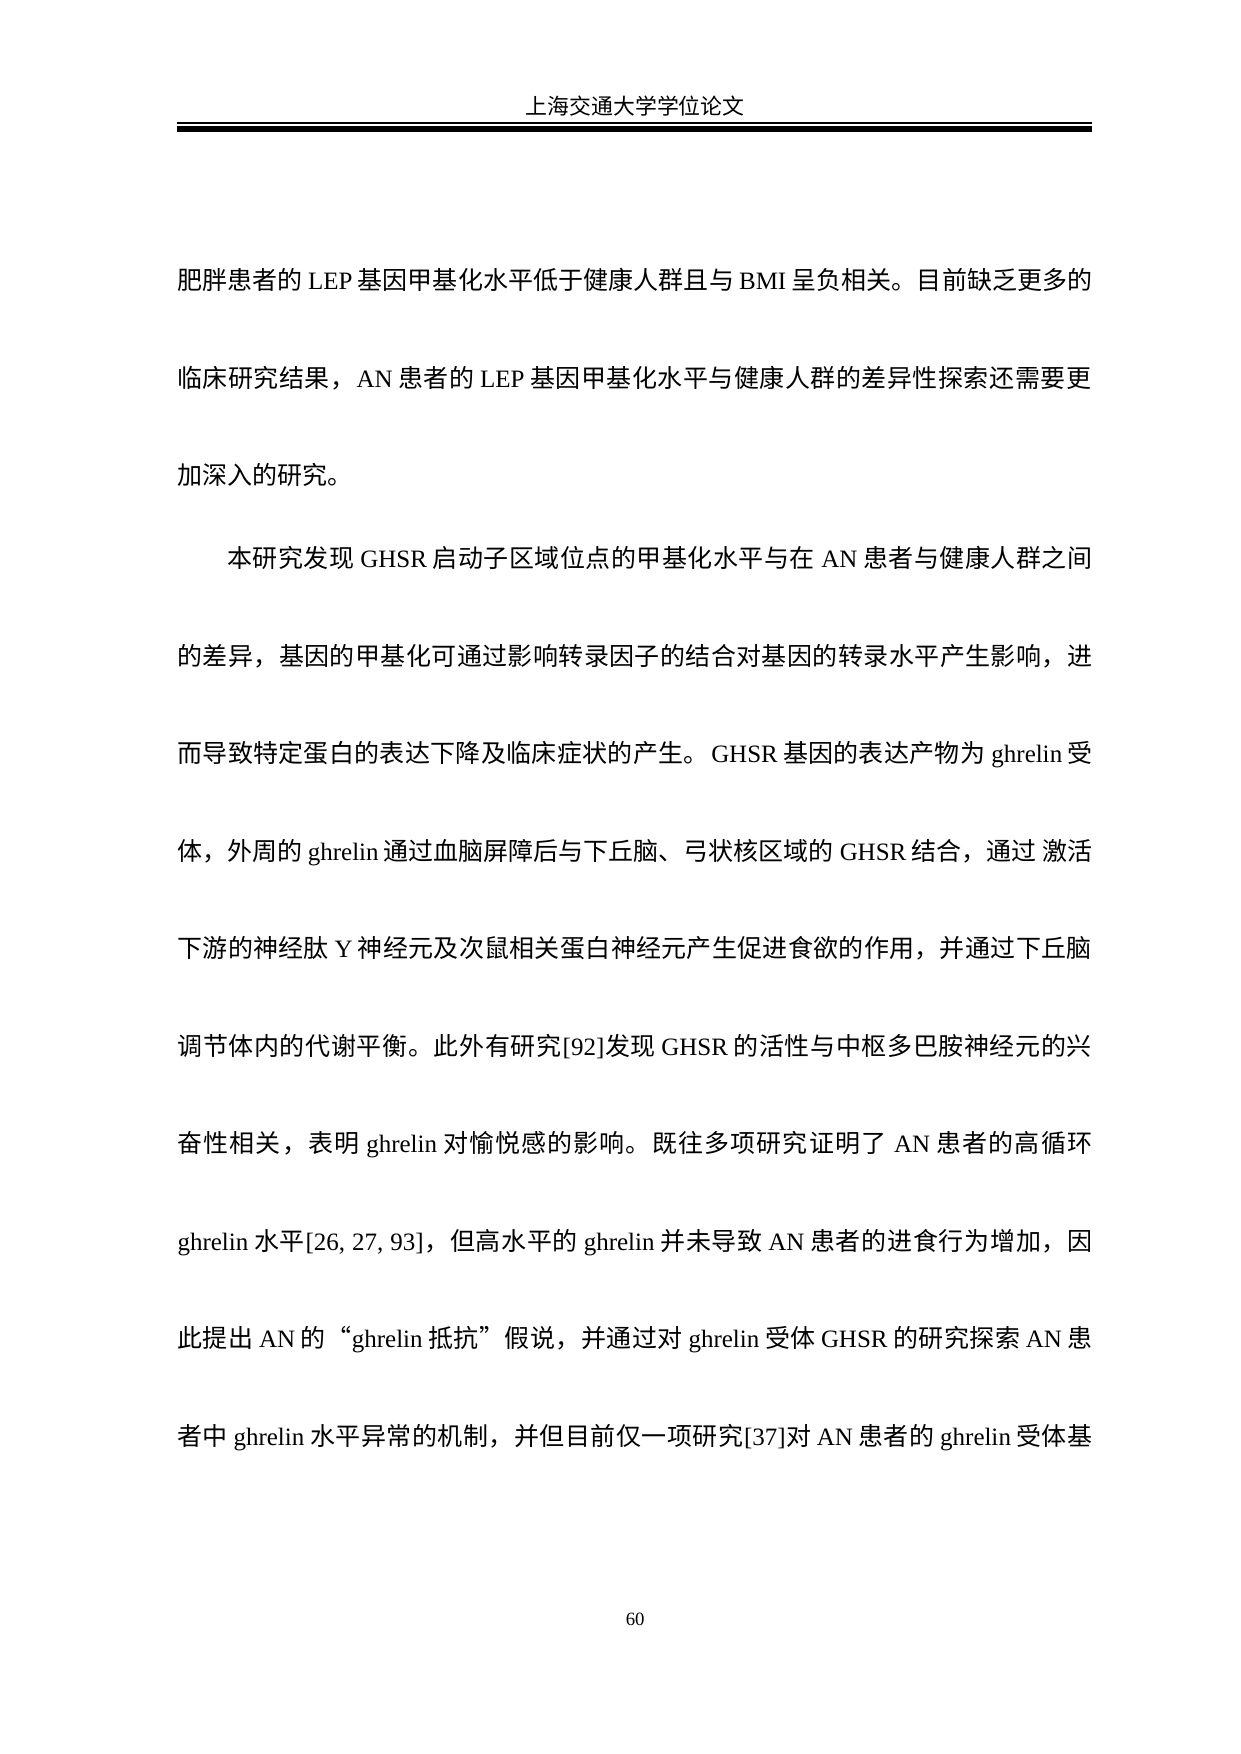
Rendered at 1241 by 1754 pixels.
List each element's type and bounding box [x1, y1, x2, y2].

text [177, 524, 1092, 1467]
text [177, 246, 1092, 506]
